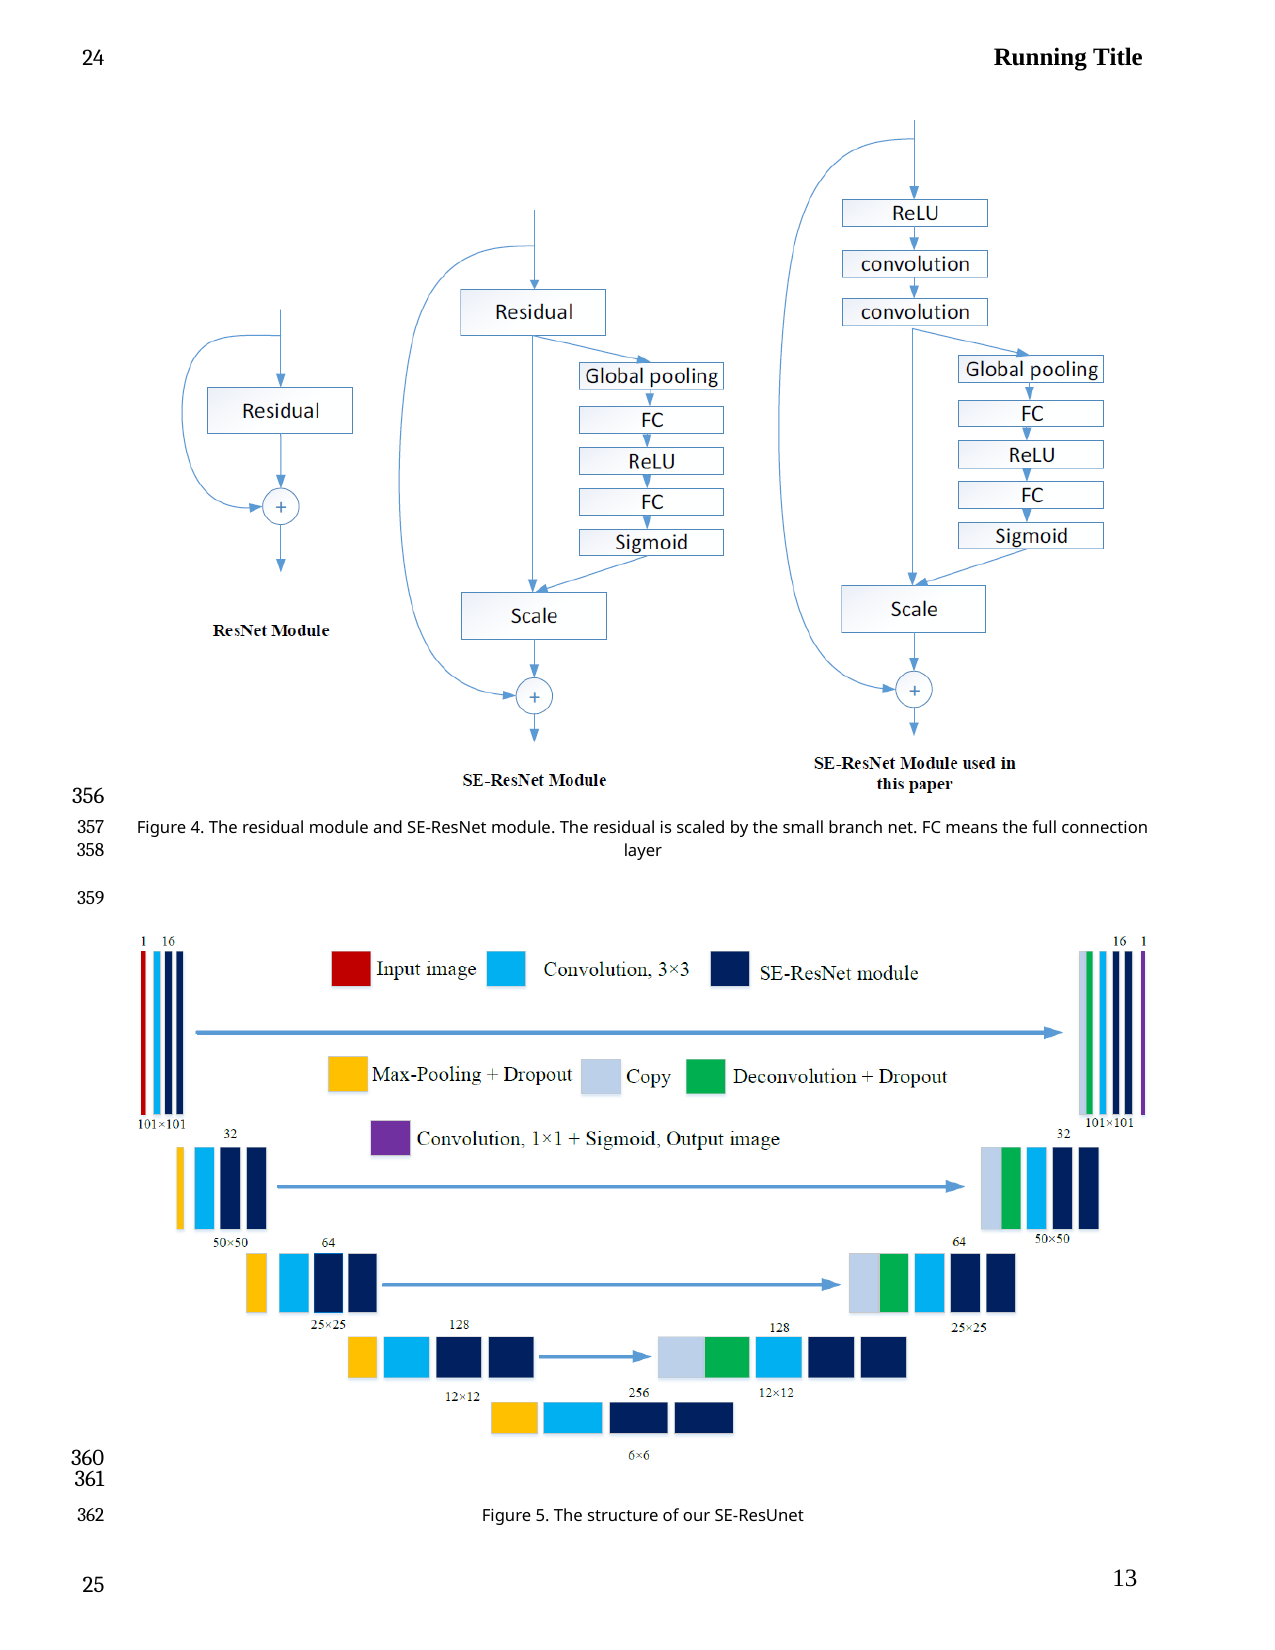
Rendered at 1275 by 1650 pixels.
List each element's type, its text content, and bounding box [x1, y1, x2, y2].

text Figure 4. The residual module and SE-ResNet module. The residual is scaled by the small branch net. FC means the full connection layer [133, 816, 1152, 861]
picture [133, 933, 1152, 1466]
picture [175, 118, 1111, 804]
text Figure 5. The structure of our SE-ResUnet [133, 1503, 1152, 1526]
